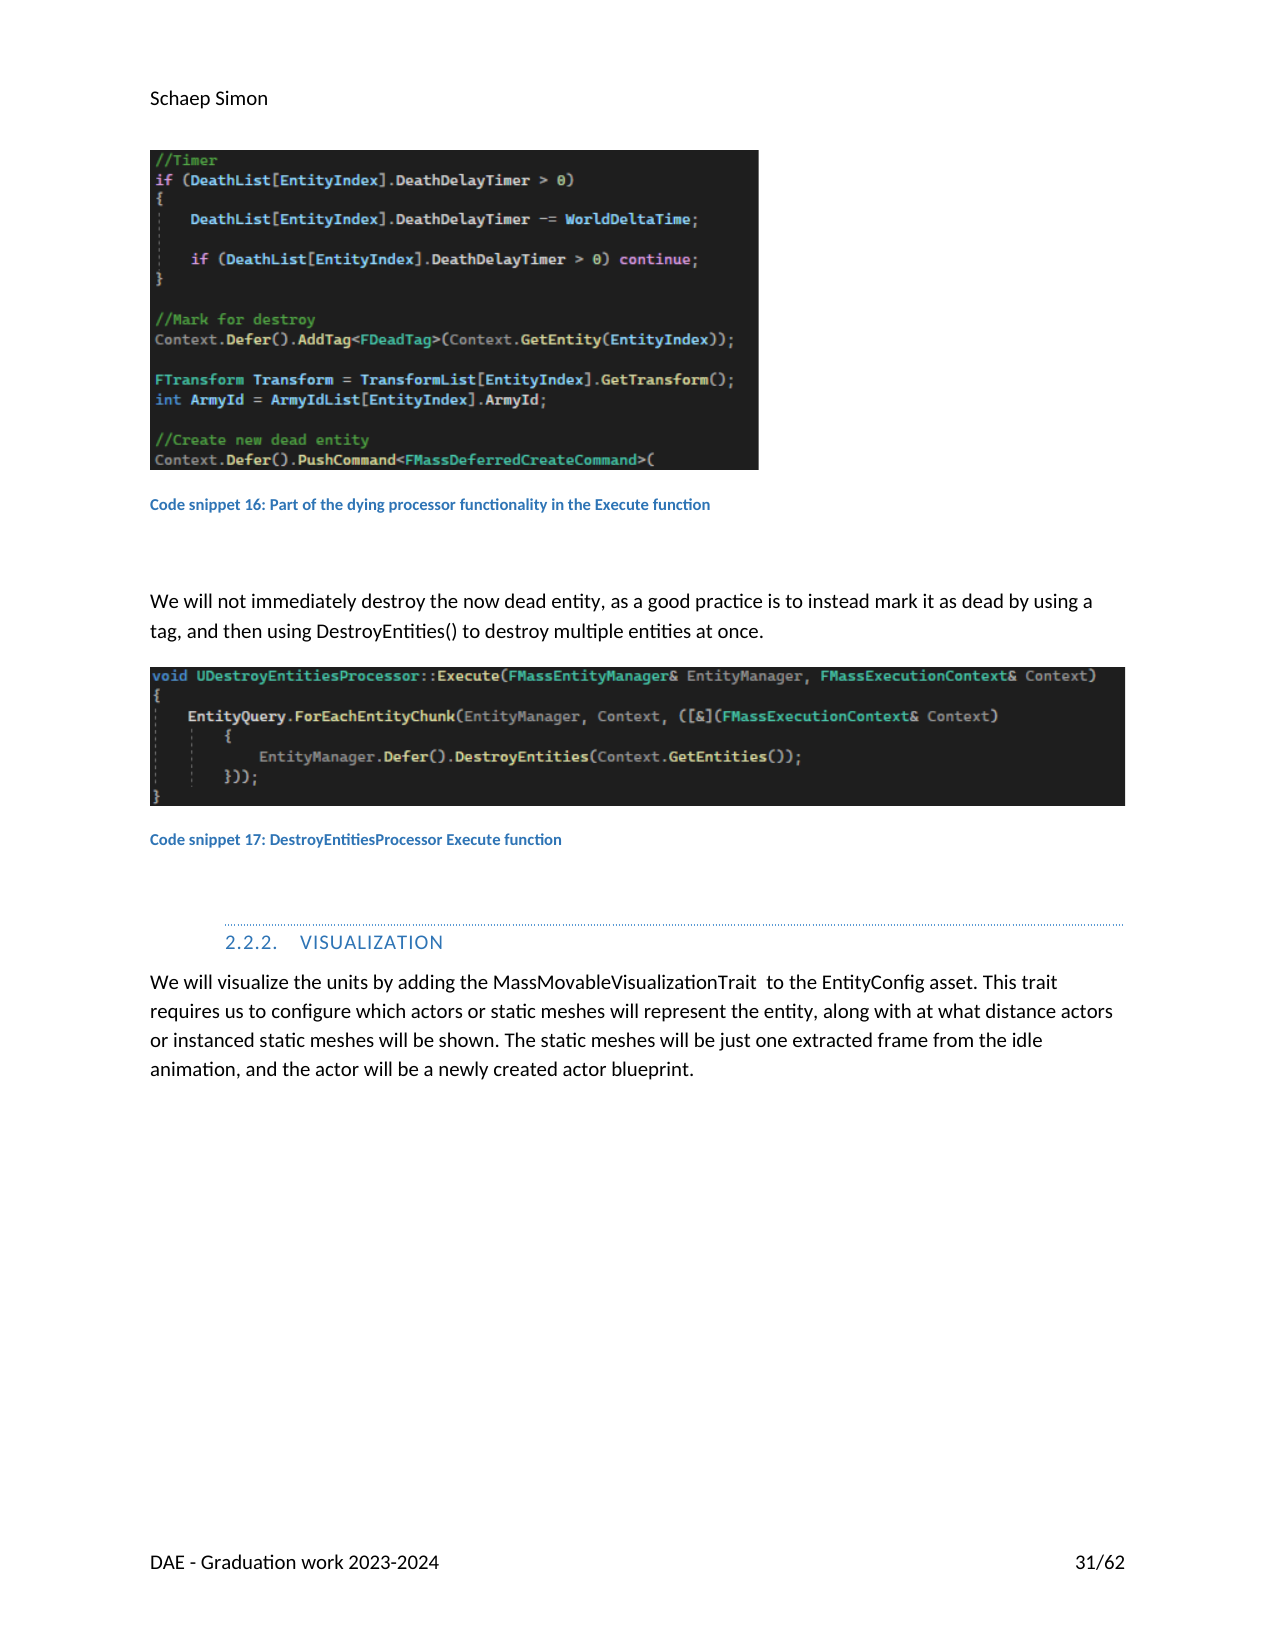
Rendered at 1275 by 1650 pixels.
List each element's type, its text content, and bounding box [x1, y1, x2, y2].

text We will not immediately destroy the now dead entity, as a good practice is to instead mark it as dead by using a tag, and then using DestroyEntities() to destroy multiple entities at once. [150, 589, 1125, 643]
picture [150, 150, 759, 470]
subtitle Visualization [225, 924, 1125, 955]
picture [150, 667, 1125, 806]
text We will visualize the units by adding the MassMovableVisualizationTrait to the EntityConfig asset. This trait requires us to configure which actors or static meshes will represent the entity, along with at what distance actors or instanced static meshes will be shown. The static meshes will be just one extracted frame from the idle animation, and the actor will be a newly created actor blueprint. [150, 969, 1125, 1082]
